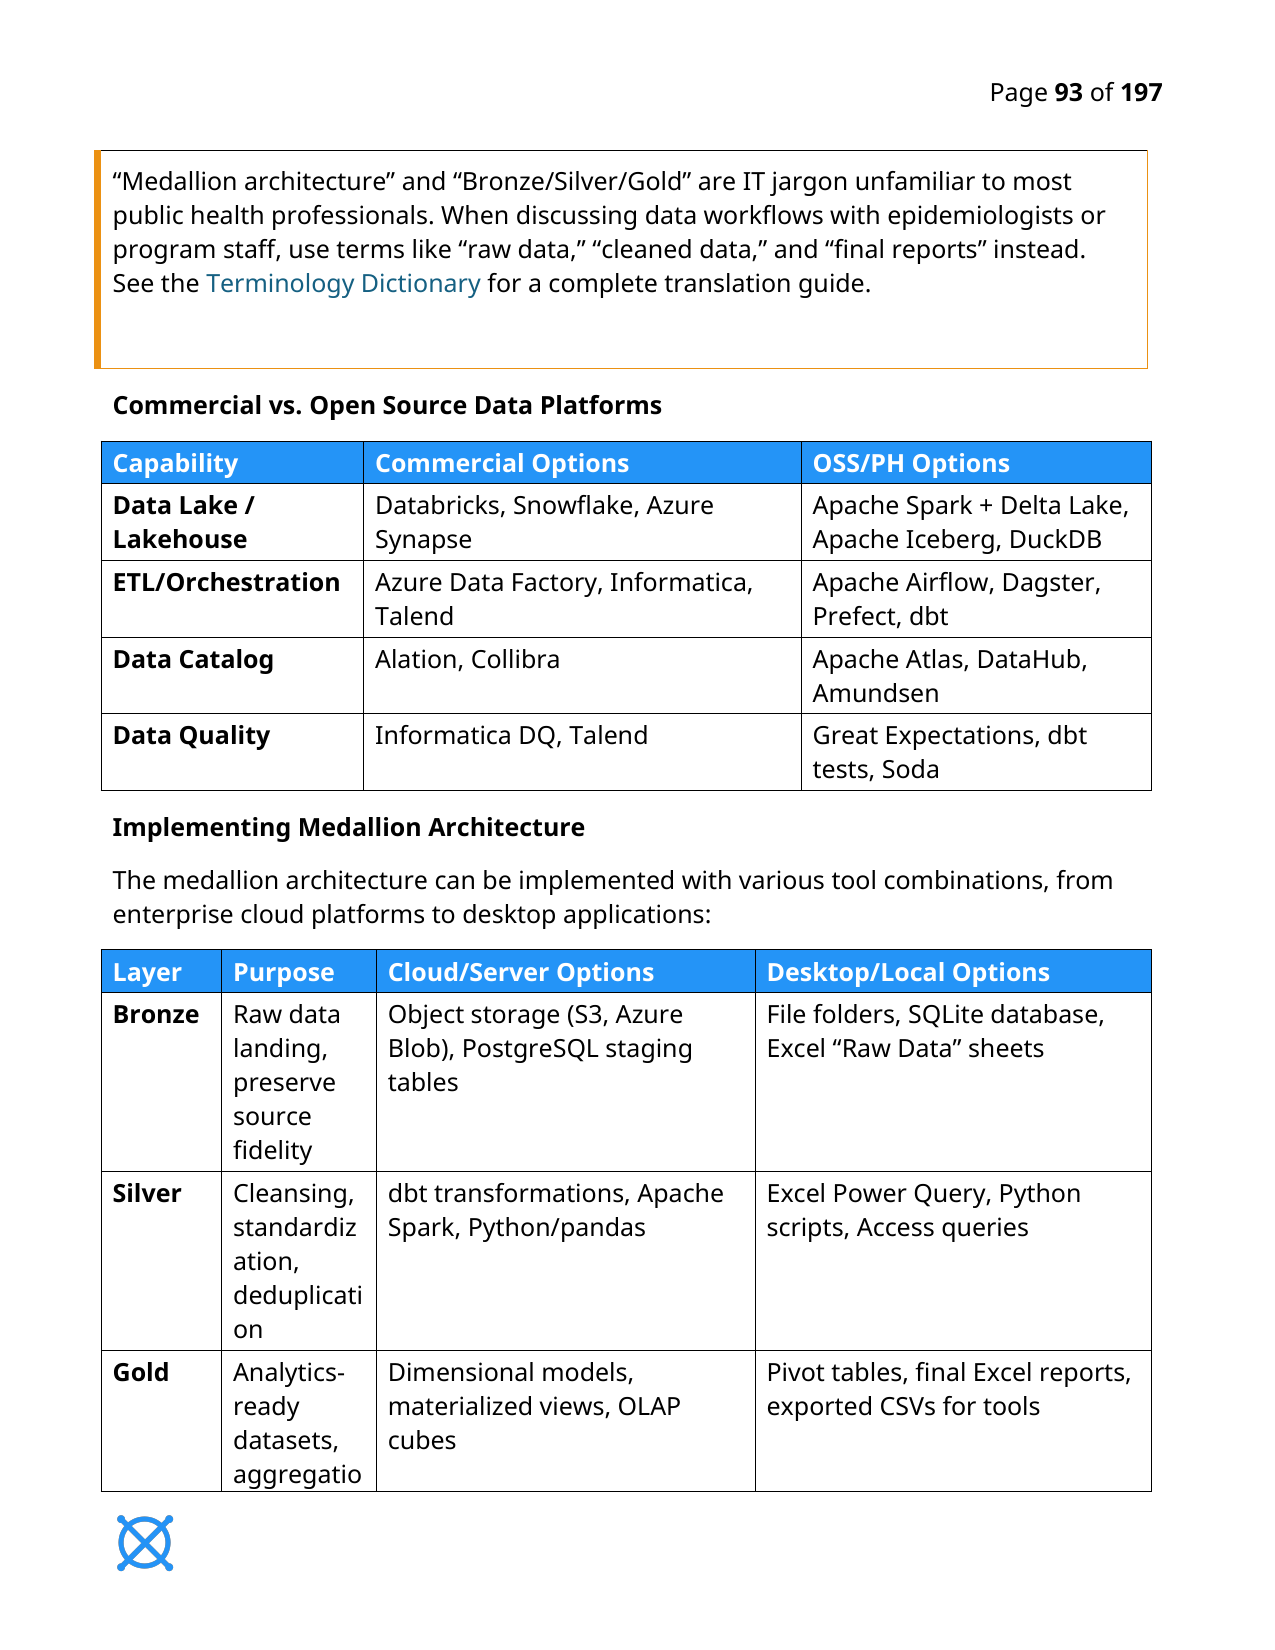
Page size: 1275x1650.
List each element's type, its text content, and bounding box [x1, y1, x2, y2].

text The medallion architecture can be implemented with various tool combinations, from enterprise cloud platforms to desktop applications: [112, 862, 1162, 931]
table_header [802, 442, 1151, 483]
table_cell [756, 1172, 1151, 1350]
picture [112, 1511, 177, 1575]
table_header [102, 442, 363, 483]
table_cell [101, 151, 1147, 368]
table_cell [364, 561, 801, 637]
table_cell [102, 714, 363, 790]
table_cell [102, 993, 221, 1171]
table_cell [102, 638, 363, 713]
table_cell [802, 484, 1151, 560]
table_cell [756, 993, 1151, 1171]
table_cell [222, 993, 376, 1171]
text Implementing Medallion Architecture [112, 810, 1162, 844]
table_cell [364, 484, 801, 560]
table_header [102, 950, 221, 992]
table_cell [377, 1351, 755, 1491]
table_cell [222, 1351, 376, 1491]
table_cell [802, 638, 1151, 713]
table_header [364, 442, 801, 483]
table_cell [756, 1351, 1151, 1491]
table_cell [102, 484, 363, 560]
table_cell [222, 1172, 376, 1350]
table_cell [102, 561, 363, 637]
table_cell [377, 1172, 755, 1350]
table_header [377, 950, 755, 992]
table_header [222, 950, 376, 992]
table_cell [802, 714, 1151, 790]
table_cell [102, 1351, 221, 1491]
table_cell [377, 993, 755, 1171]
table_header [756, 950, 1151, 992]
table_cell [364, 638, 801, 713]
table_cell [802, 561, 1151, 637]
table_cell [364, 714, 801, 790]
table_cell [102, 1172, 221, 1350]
text Commercial vs. Open Source Data Platforms [112, 388, 1162, 422]
